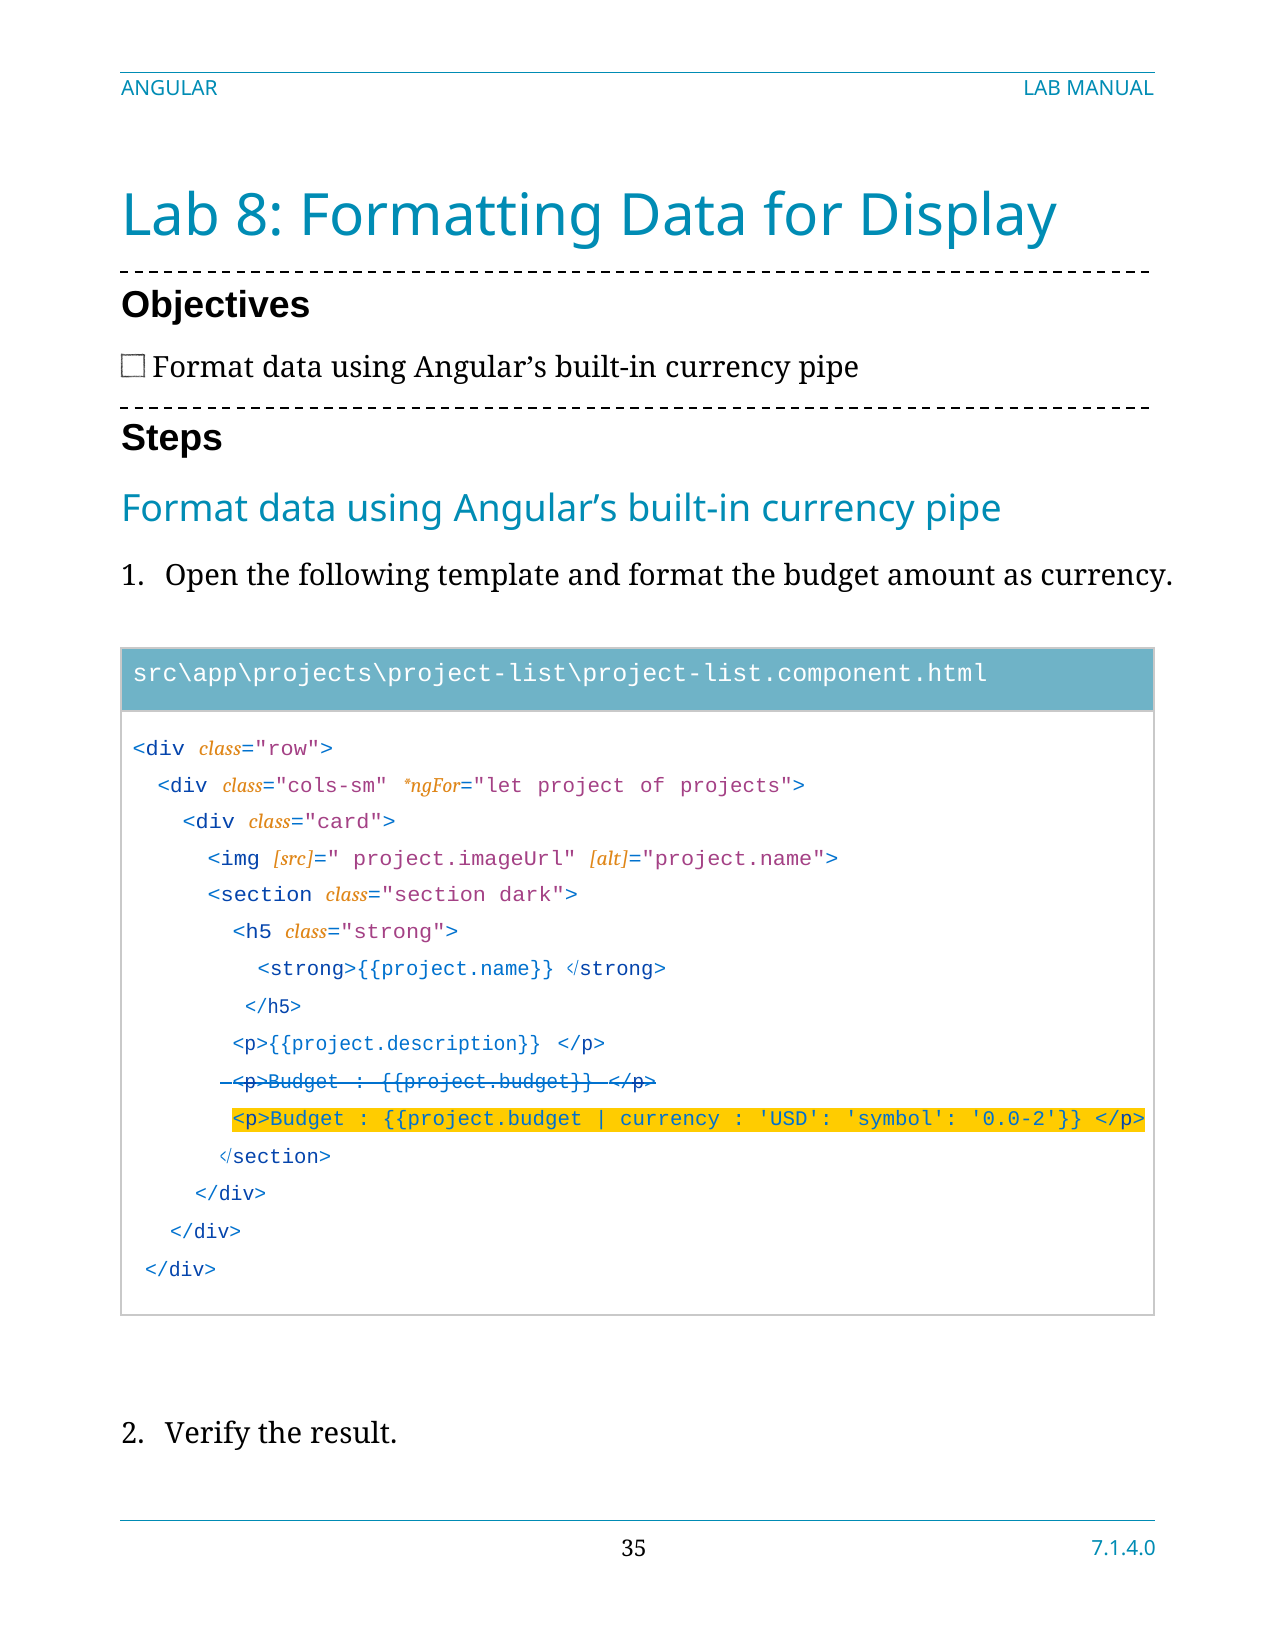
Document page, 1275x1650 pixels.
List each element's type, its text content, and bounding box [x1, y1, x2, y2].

subtitle Steps [121, 415, 1198, 458]
picture [120, 353, 146, 378]
subtitle Lab 8: Formatting Data for Display [121, 173, 1198, 252]
subtitle Format data using Angular’s built-in currency pipe [121, 481, 1198, 532]
subtitle Objectives [121, 282, 1198, 325]
table_header src\app\projects\project-list\project-list.component.html [122, 649, 1153, 710]
text Format data using Angular’s built-in currency pipe [120, 347, 1198, 386]
table_cell <div class="row"> <div class="cols-sm" *ngFor="let project of projects"> <div class="card"> <img [src]=" project.imageUrl" [alt]="project.name"> <section class="section dark"> <h5 class="strong"> <strong>{{project.name}} </strong> </h5> <p>{{project.description}} </p> <p>Budget : {{project.budget}} </p> <p>Budget : {{project.budget | currency : 'USD': 'symbol': '0.0-2'}} </p> </section> </div> </div> </div> [122, 712, 1153, 1314]
list Open the following template and format the budget amount as currency. [121, 554, 1198, 594]
list Verify the result. [121, 1412, 1198, 1452]
